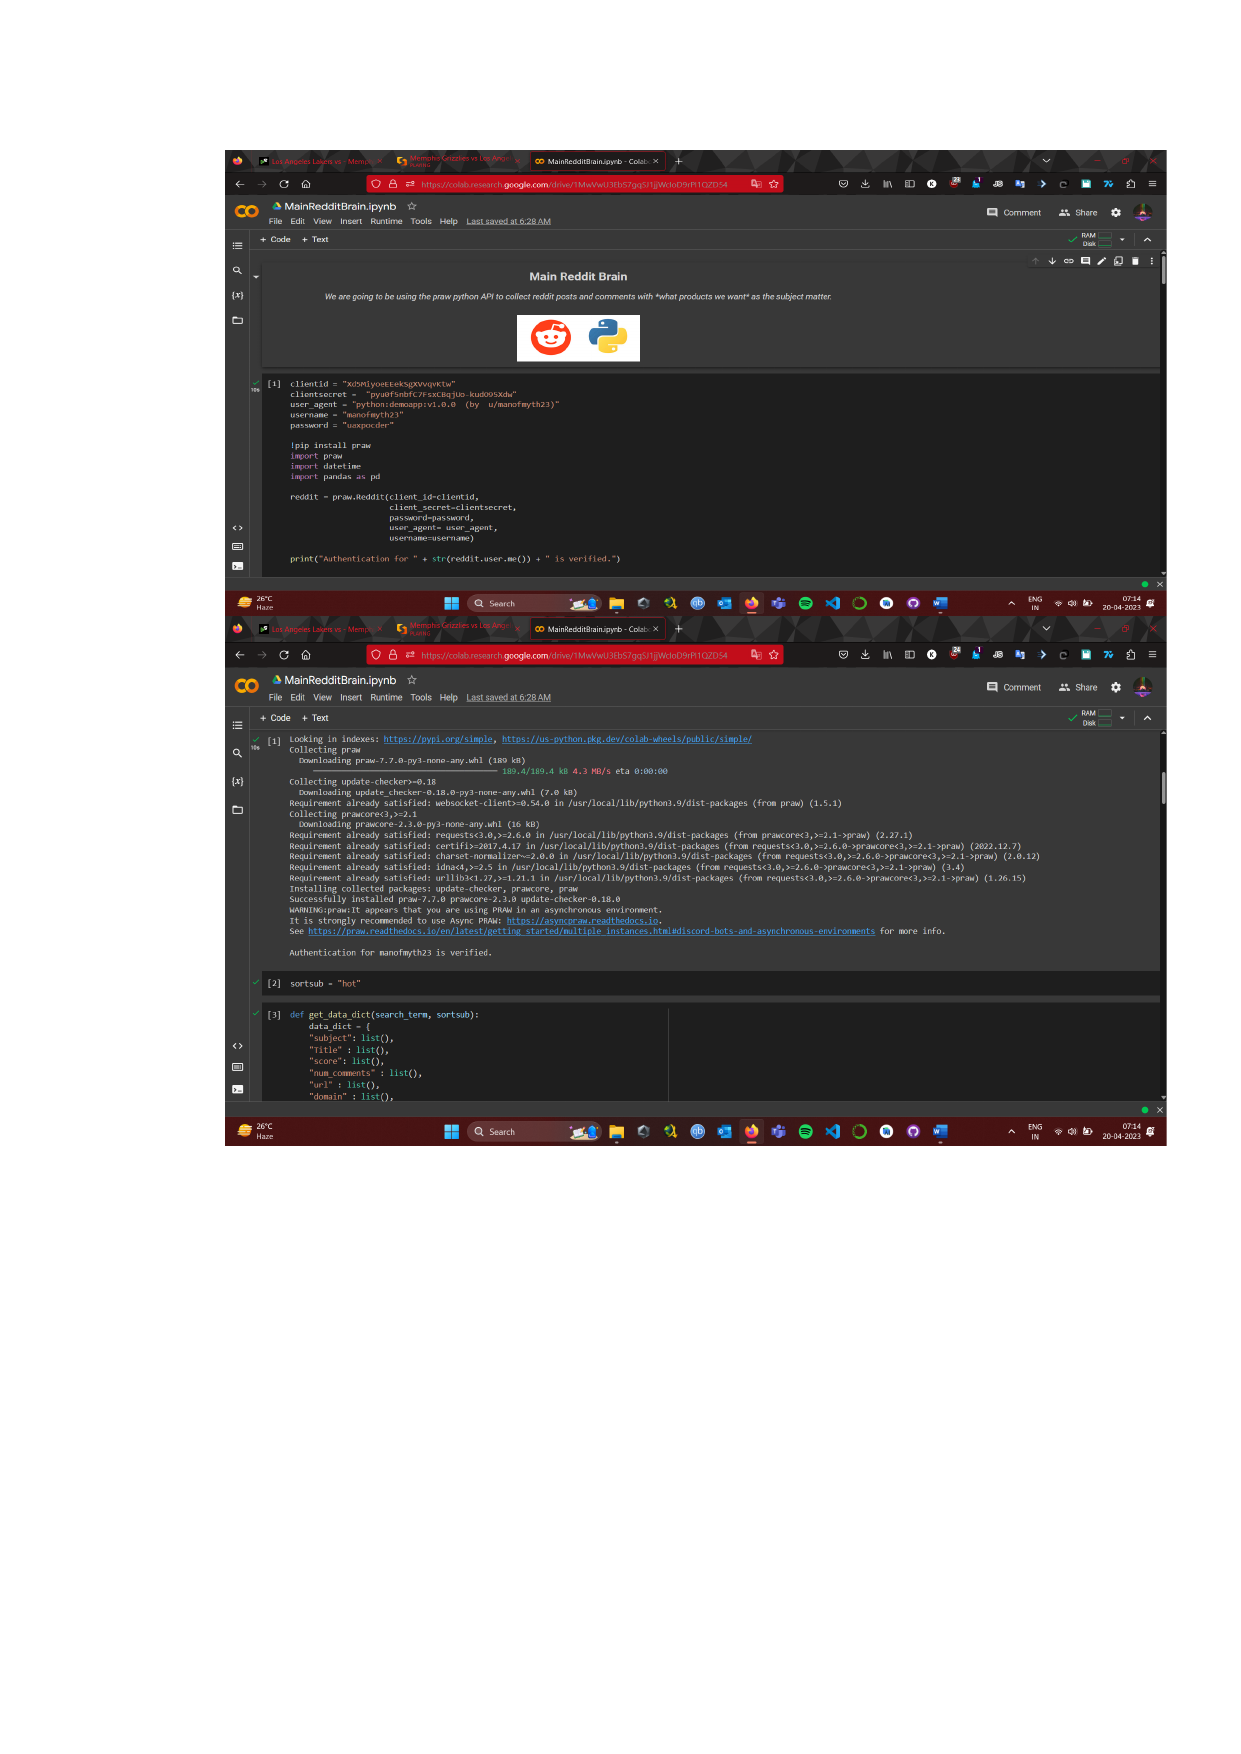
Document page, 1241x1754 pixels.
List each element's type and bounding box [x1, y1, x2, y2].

picture [225, 150, 1167, 1146]
